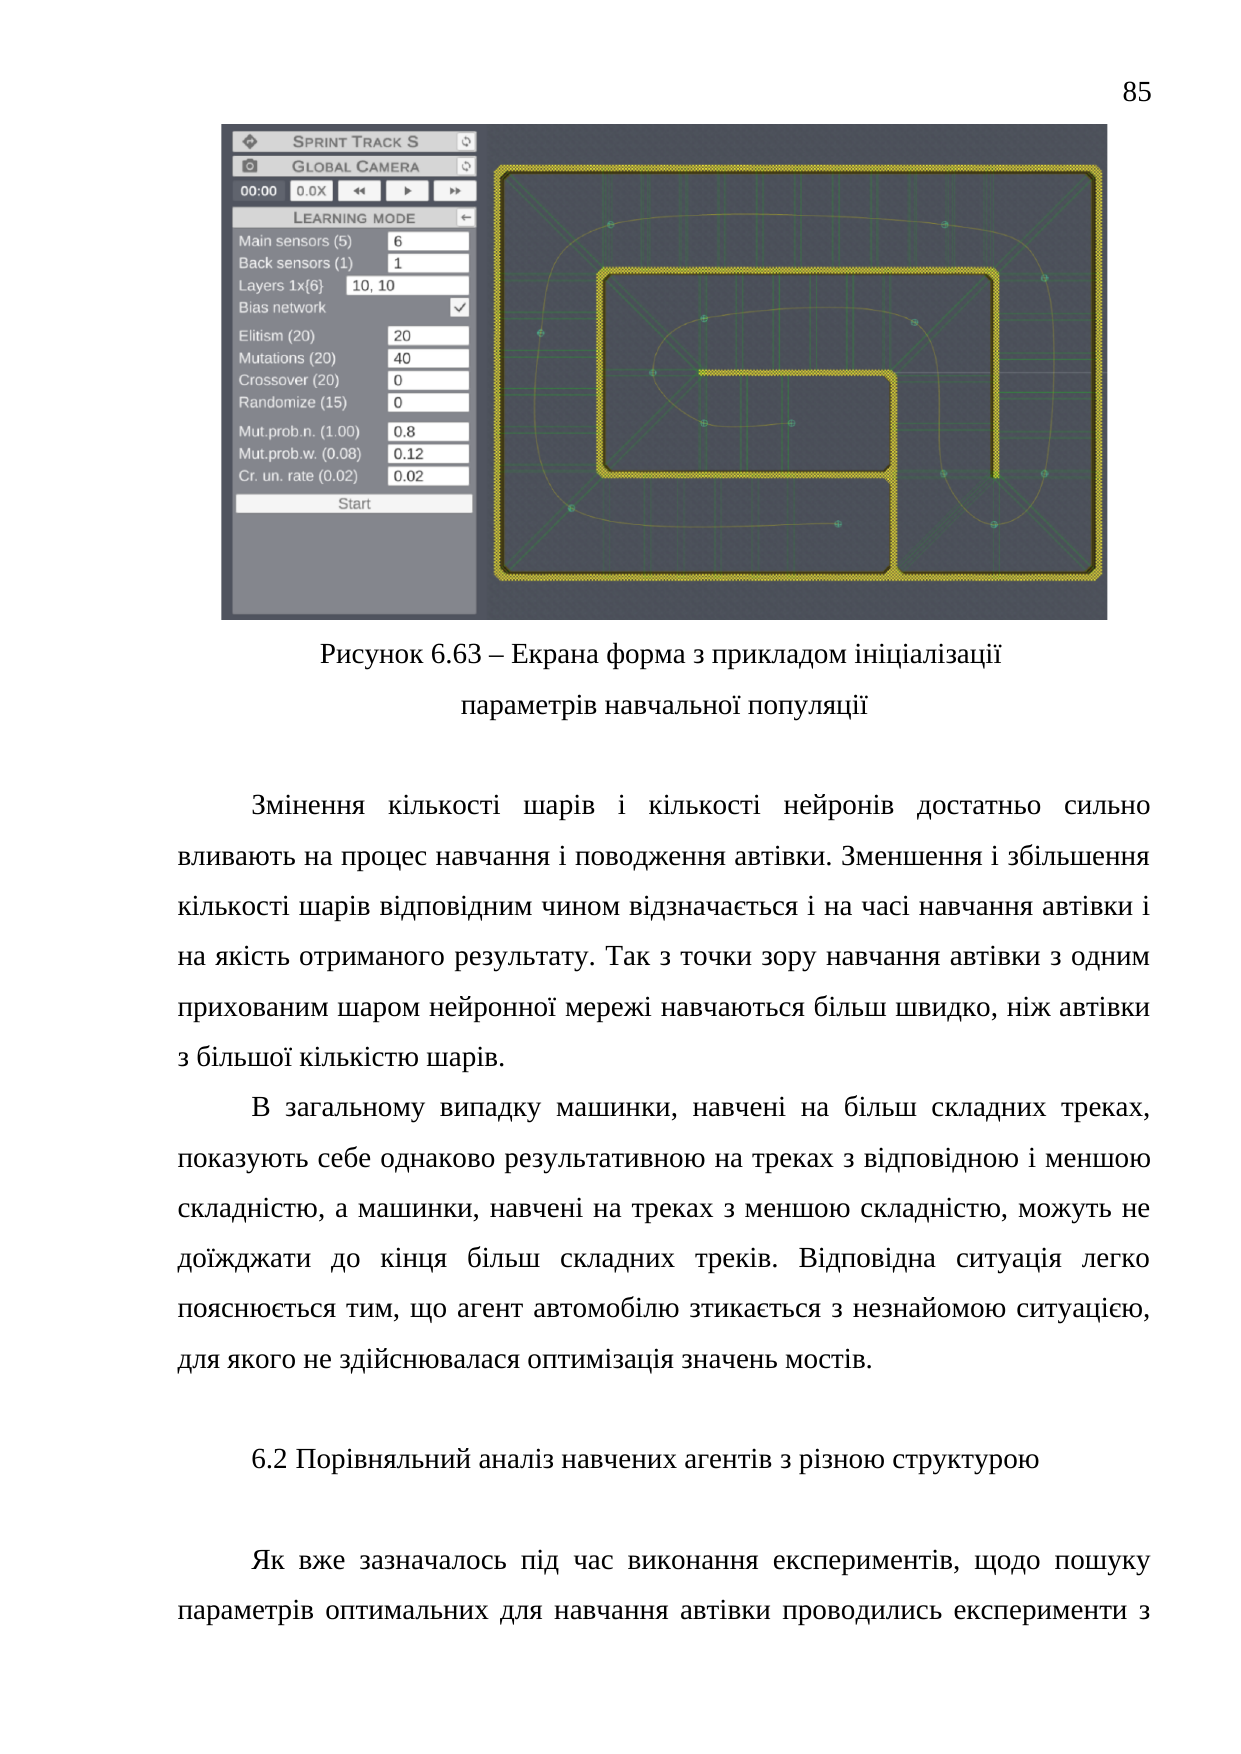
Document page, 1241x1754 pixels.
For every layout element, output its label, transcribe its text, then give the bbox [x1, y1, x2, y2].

text В загальному випадку машинки, навчені на більш складних треках, показують себе однаково результативною на треках з відповідною і меншою складністю, а машинки, навчені на треках з меншою складністю, можуть не доїжджати до кінця більш складних треків. Відповідна ситуація легко пояснюється тим, що агент автомобілю зтикається з незнайомою ситуацією, для якого не здійснювалася оптимізація значень мостів. [177, 1089, 1152, 1374]
picture [221, 124, 1108, 620]
subtitle Порівняльний аналіз навчених агентів з різною структурою [177, 1442, 1152, 1475]
text Змінення кількості шарів і кількості нейронів достатньо сильно вливають на процес навчання і поводження автівки. Зменшення і збільшення кількості шарів відповідним чином відзначається і на часі навчання автівки і на якість отриманого результату. Так з точки зору навчання автівки з одним прихованим шаром нейронної мережі навчаються більш швидко, ніж автівки з більшої кількістю шарів. [177, 787, 1152, 1073]
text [177, 1542, 1152, 1626]
